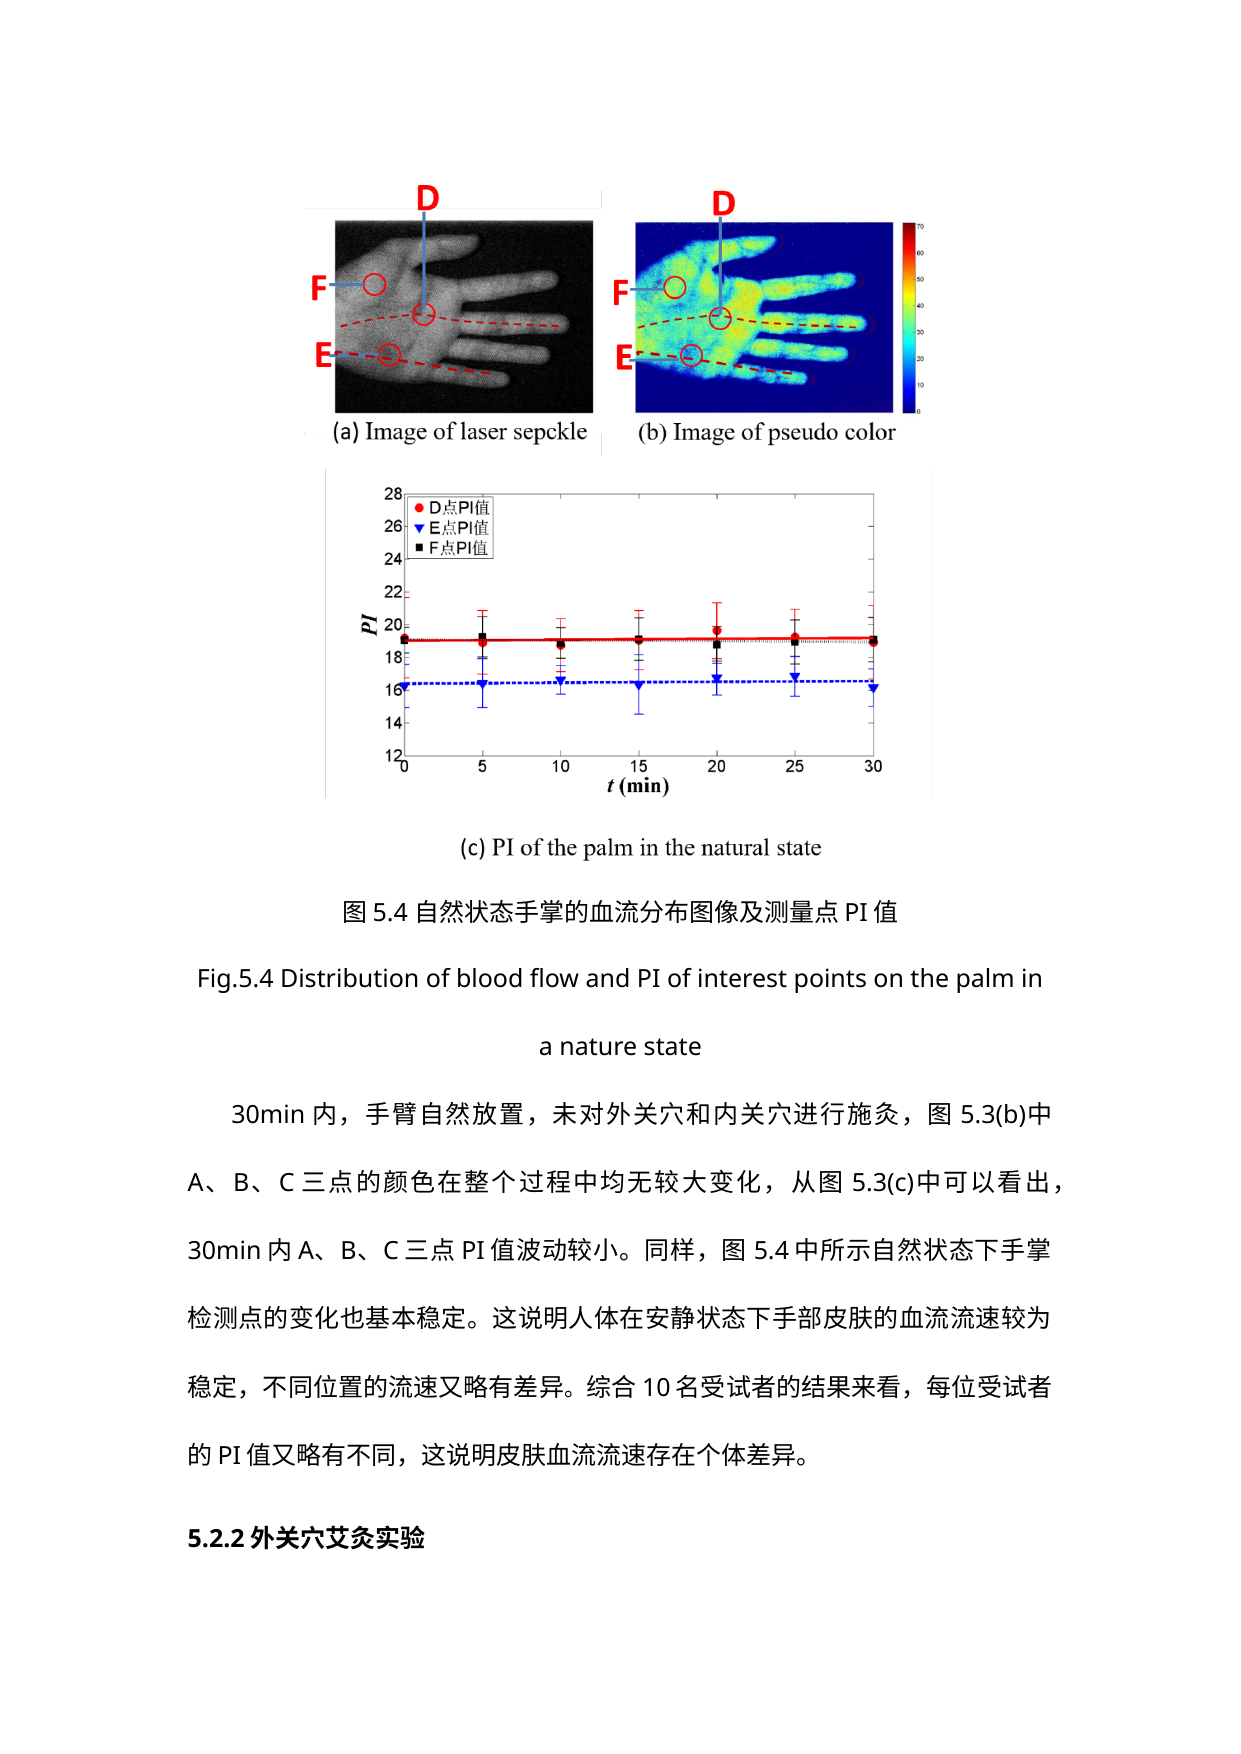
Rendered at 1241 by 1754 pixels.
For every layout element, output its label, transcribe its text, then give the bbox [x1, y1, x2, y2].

text Fig.5.4 Distribution of blood flow and PI of interest points on the palm in a nature state [187, 945, 1053, 1078]
picture [285, 162, 955, 877]
text 图5.4 自然状态手掌的血流分布图像及测量点PI值 [187, 878, 1053, 943]
text 30min内，手臂自然放置，未对外关穴和内关穴进行施灸，图5.3(b)中A、B、C三点的颜色在整个过程中均无较大变化，从图5.3(c)中可以看出，30min内A、B、C三点PI值波动较小。同样，图5.4中所示自然状态下手掌检测点的变化也基本稳定。这说明人体在安静状态下手部皮肤的血流流速较为稳定，不同位置的流速又略有差异。综合10名受试者的结果来看，每位受试者的PI值又略有不同，这说明皮肤血流流速存在个体差异。 [187, 1080, 1053, 1486]
text 5.2.2外关穴艾灸实验 [187, 1504, 1053, 1569]
